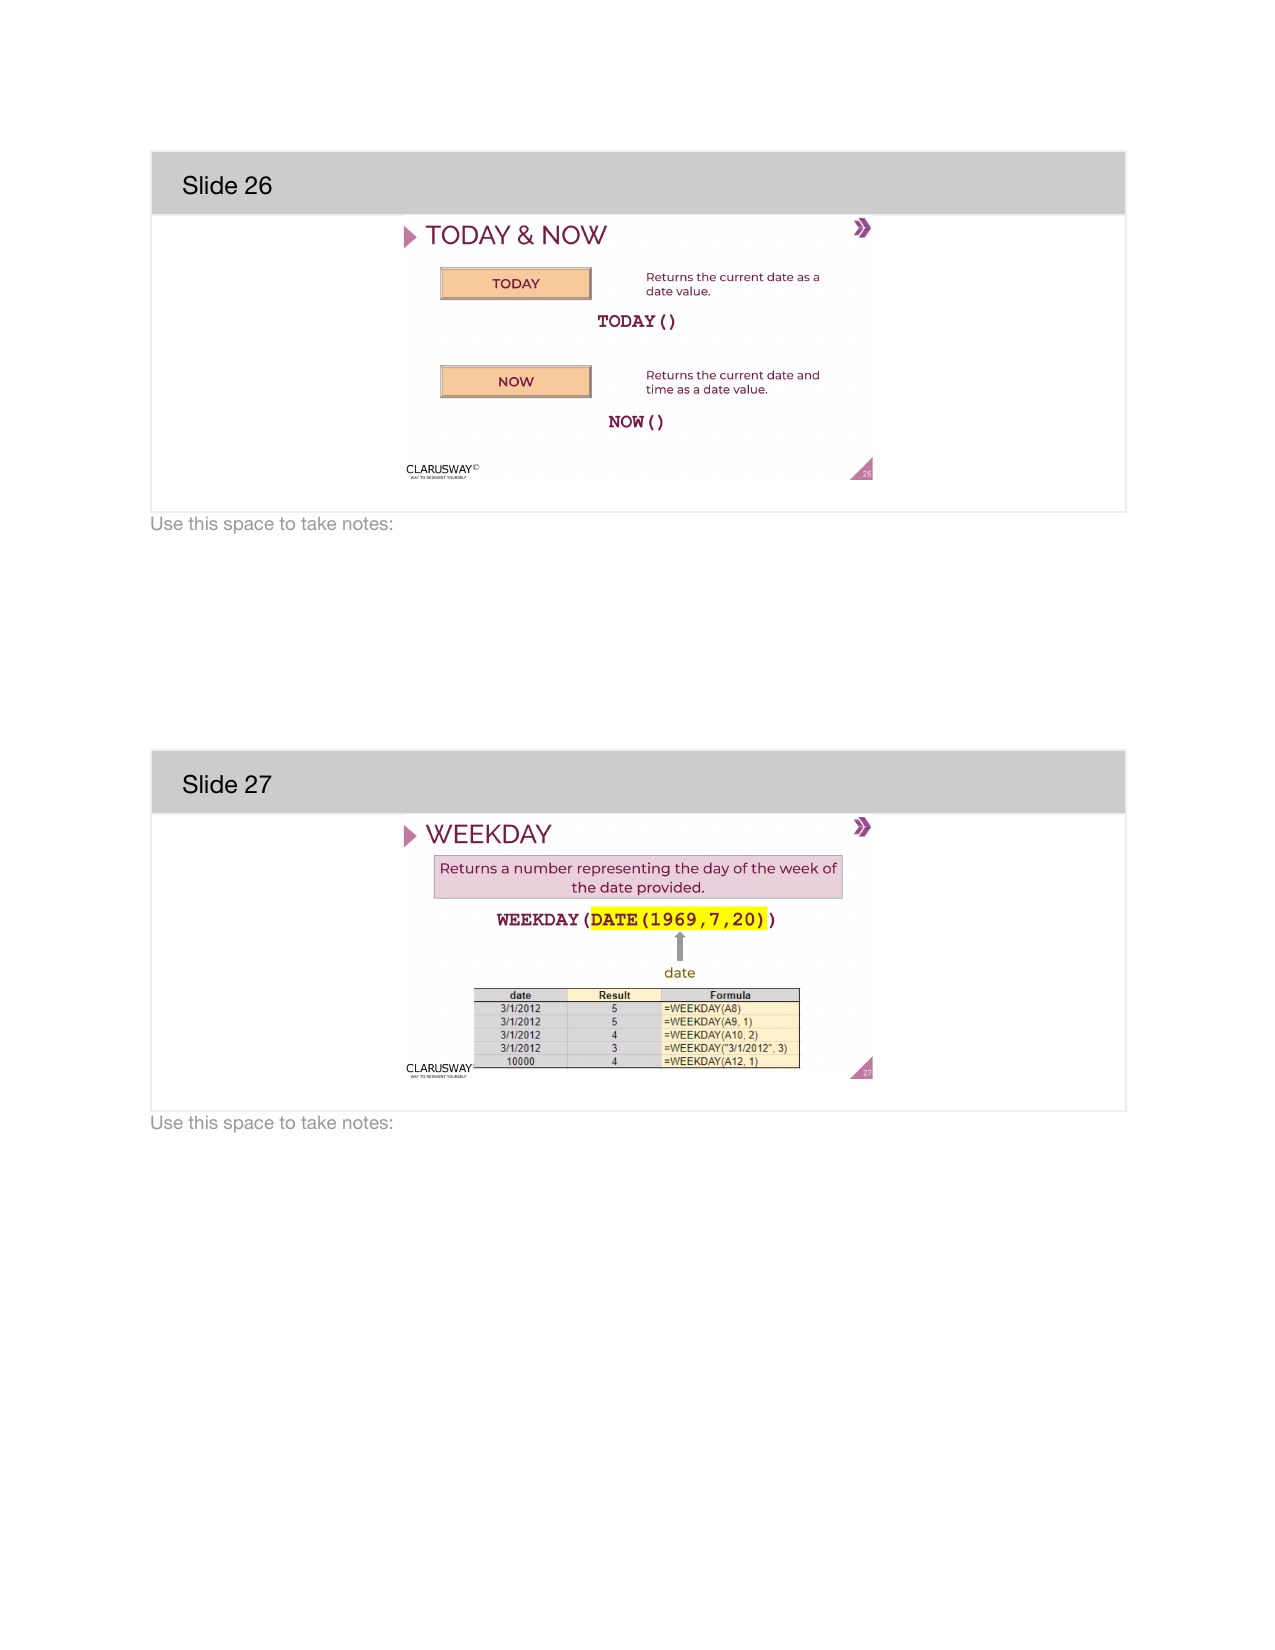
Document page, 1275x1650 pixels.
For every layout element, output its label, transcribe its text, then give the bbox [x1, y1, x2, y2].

table_header Slide 27 [152, 751, 1125, 813]
table_cell [152, 815, 1125, 1110]
picture [403, 215, 873, 480]
table_cell [152, 216, 1125, 511]
text Use this space to take notes: [150, 1112, 1125, 1135]
picture [403, 814, 873, 1079]
text Use this space to take notes: [150, 513, 1125, 536]
table_header Slide 26 [152, 152, 1125, 214]
